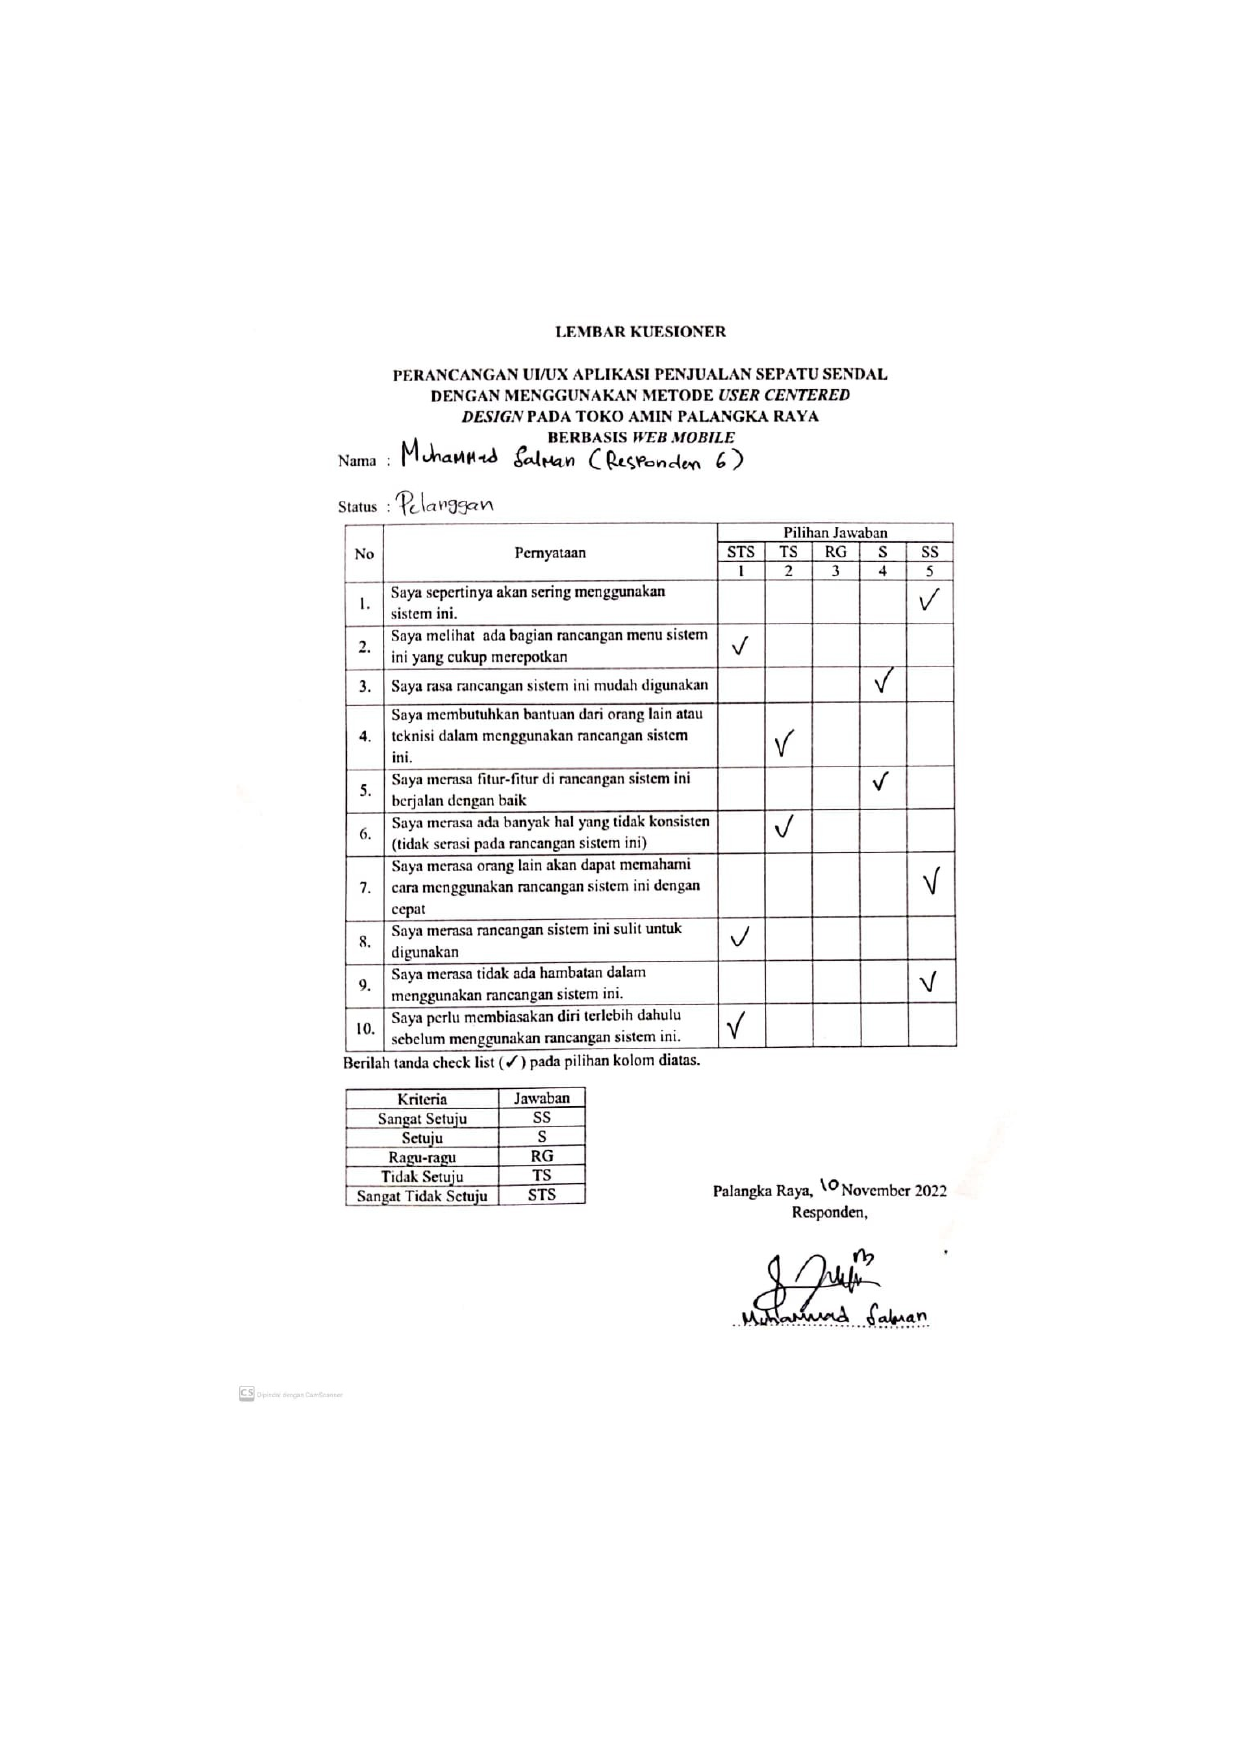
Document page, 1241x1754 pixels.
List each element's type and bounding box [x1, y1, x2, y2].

picture [236, 315, 1044, 1404]
